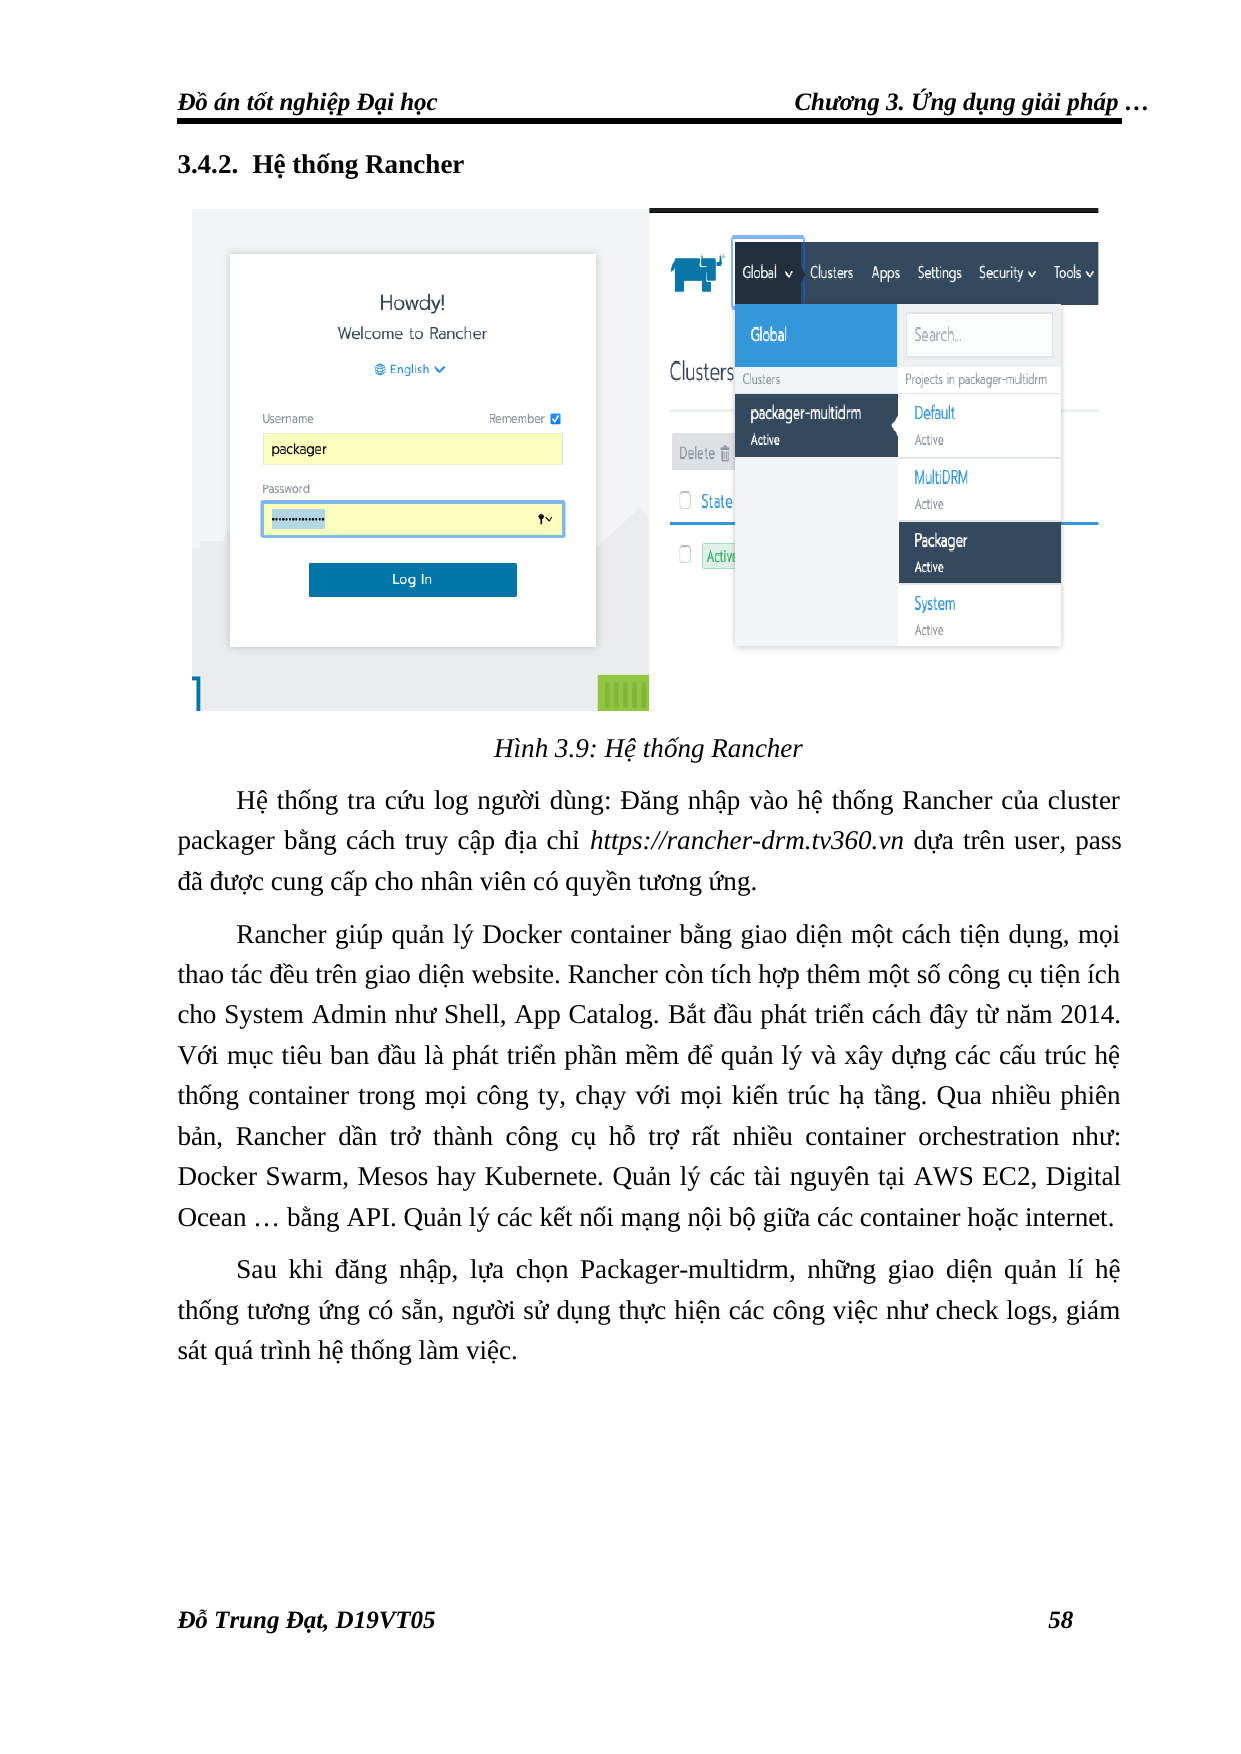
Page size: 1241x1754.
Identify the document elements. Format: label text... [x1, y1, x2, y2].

picture [192, 681, 196, 711]
picture [192, 208, 1099, 711]
subtitle Hệ thống Rancher [177, 148, 1122, 179]
text Rancher giúp quản lý Docker container bằng giao diện một cách tiện dụng, mọi thao tác đều trên giao diện website. Rancher còn tích hợp thêm một số công cụ tiện ích cho System Admin như Shell, App Catalog. Bắt đầu phát triển cách đây từ năm 2014. Với mục tiêu ban đầu là phát triển phần mềm để quản lý và xây dựng các cấu trúc hệ thống container trong mọi công ty, chạy với mọi kiến trúc hạ tầng. Qua nhiều phiên bản, Rancher dần trở thành công cụ hỗ trợ rất nhiều container orchestration như: Docker Swarm, Mesos hay Kubernete. Quản lý các tài nguyên tại AWS EC2, Digital Ocean … bằng API. Quản lý các kết nối mạng nội bộ giữa các container hoặc internet. [177, 989, 1122, 1232]
text Sau khi đăng nhập, lựa chọn Packager-multidrm, những giao diện quản lí hệ thống tương ứng có sẵn, người sử dụng thực hiện các công việc như check logs, giám sát quá trình hệ thống làm việc. [177, 1325, 1122, 1366]
text Sau khi đăng nhập, lựa chọn Packager-multidrm, những giao diện quản lí hệ thống tương ứng có sẵn, người sử dụng thực hiện các công việc như check logs, giám sát quá trình hệ thống làm việc. [177, 1253, 1122, 1294]
text Hình 3.9: Hệ thống Rancher [177, 732, 1122, 763]
text Hệ thống tra cứu log người dùng: Đăng nhập vào hệ thống Rancher của cluster packager bằng cách truy cập địa chỉ https://rancher-drm.tv360.vn dựa trên user, pass đã được cung cấp cho nhân viên có quyền tương ứng. [177, 784, 1122, 896]
